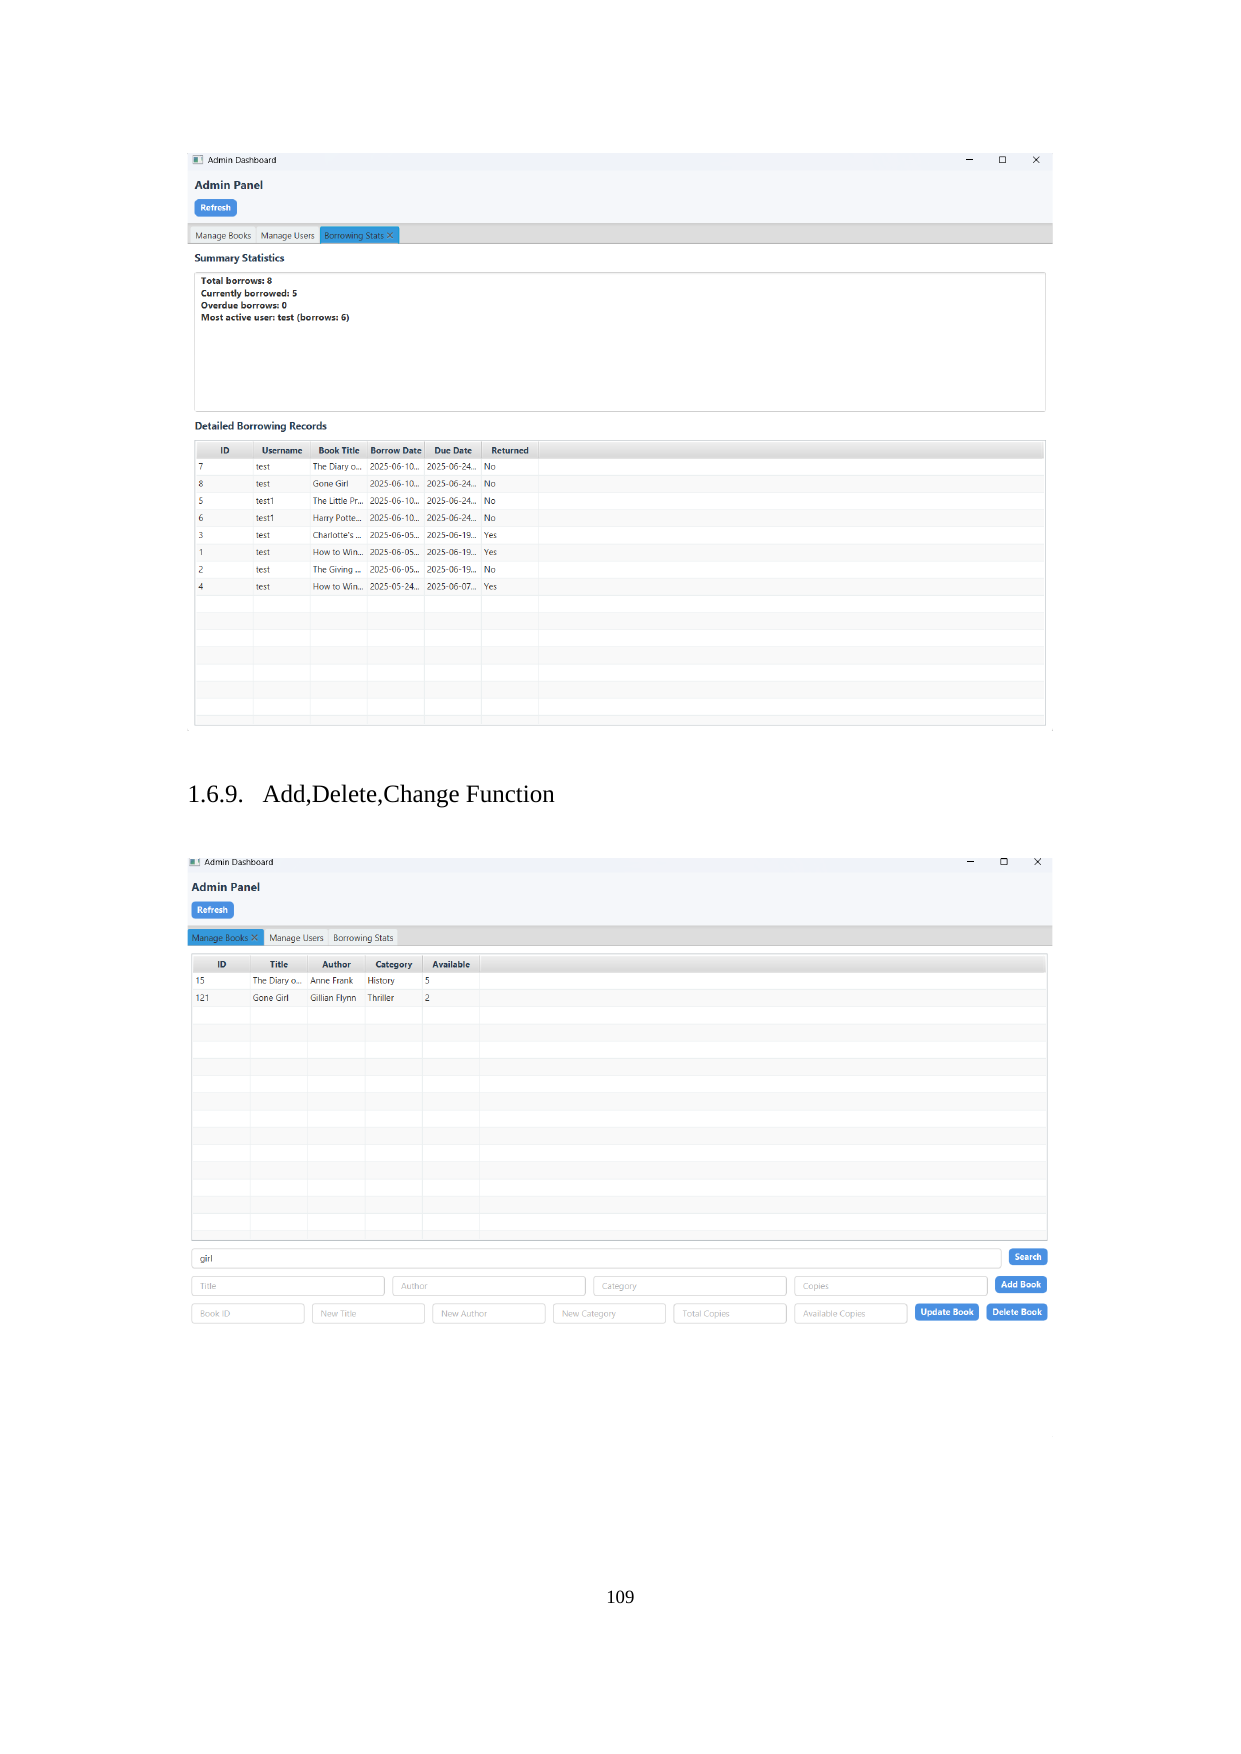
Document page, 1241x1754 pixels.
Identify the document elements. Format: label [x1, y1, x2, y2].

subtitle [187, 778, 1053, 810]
picture [187, 858, 1053, 1437]
picture [187, 153, 1053, 731]
